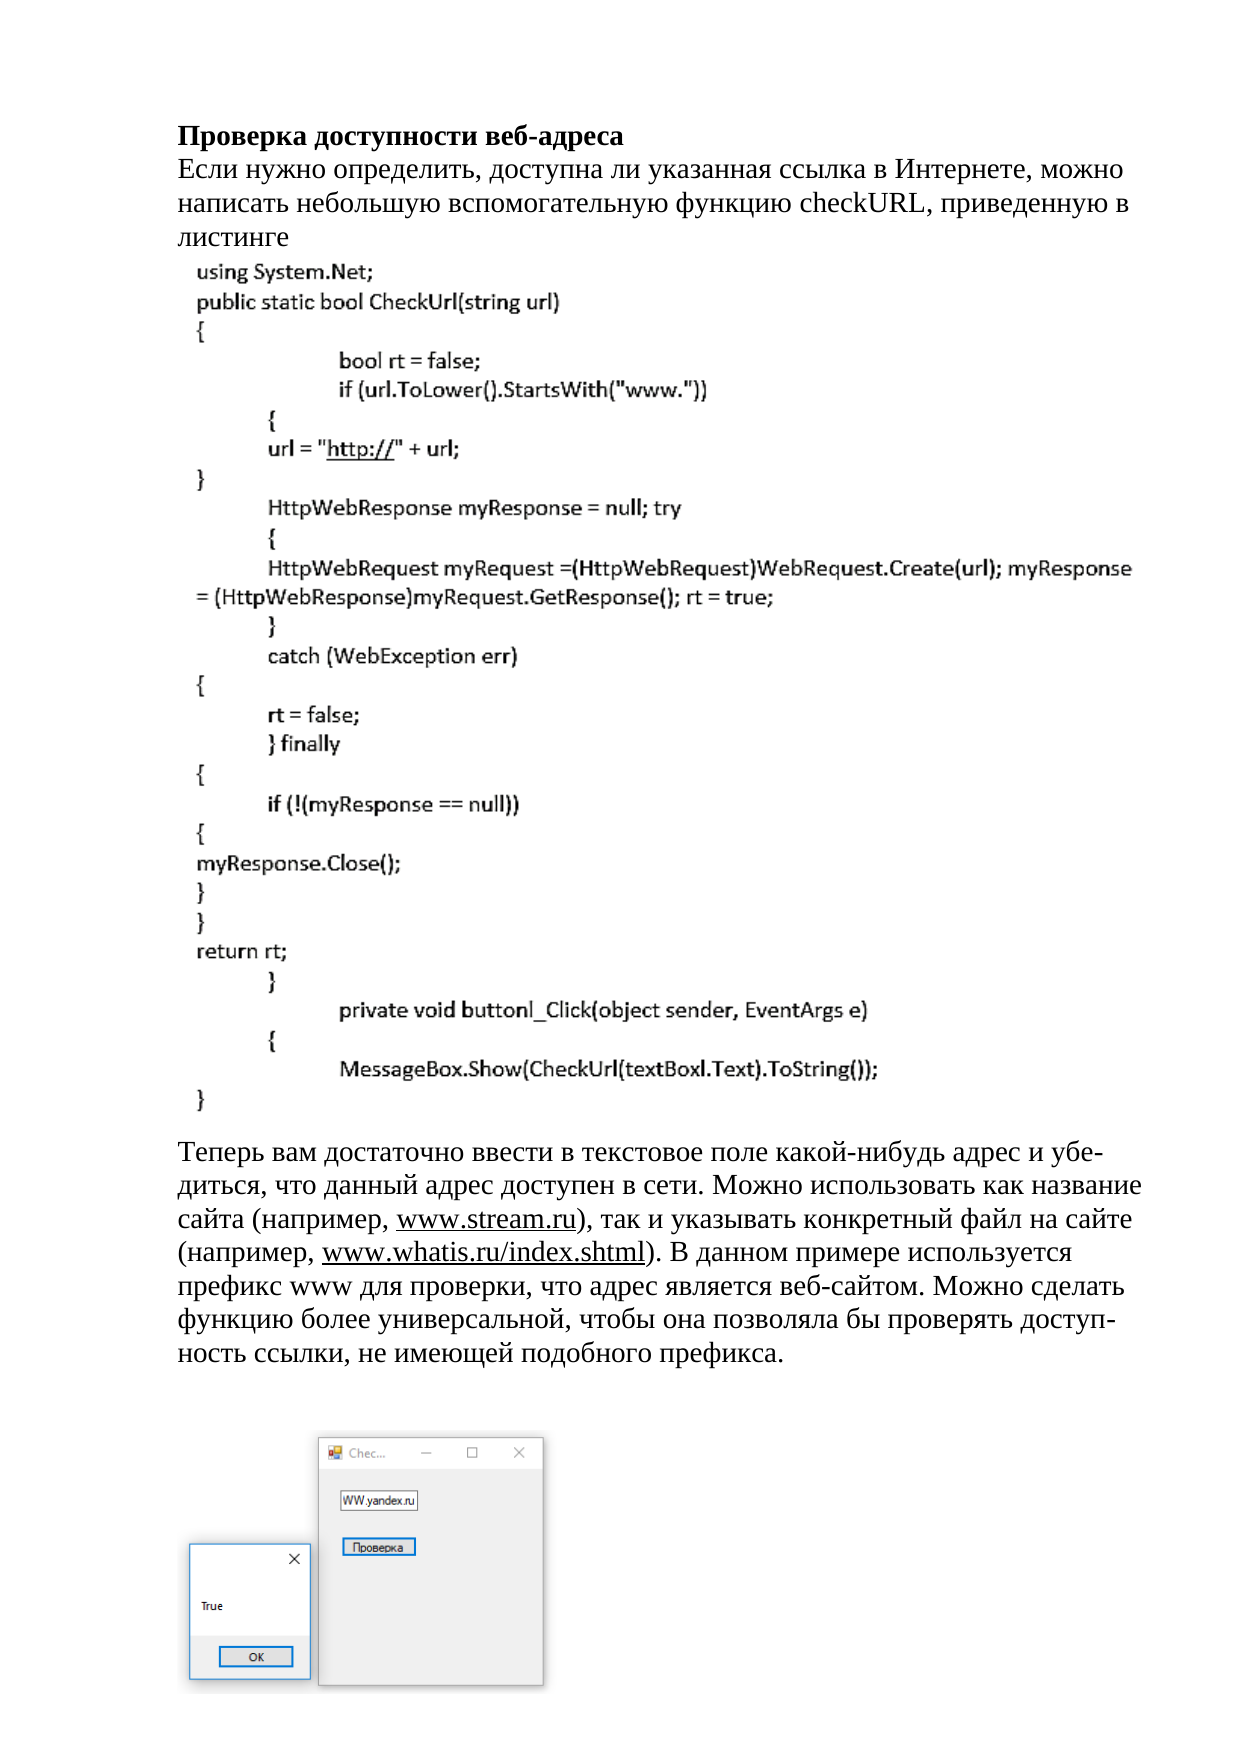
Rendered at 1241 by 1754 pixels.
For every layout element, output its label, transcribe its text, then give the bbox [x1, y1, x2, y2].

picture [177, 1430, 558, 1694]
text Если нужно определить, доступна ли указанная ссылка в Интернете, можно написать небольшую вспомогательную функцию checkURL, приведенную в листинге [177, 152, 1152, 252]
text Теперь вам достаточно ввести в текстовое поле какой-нибудь адрес и убедиться, что данный адрес доступен в сети. Можно использовать как название сайта (например, www.stream.ru), так и указывать конкретный файл на сайте (например, www.whatis.ru/index.shtml). В данном примере используется префикс www для проверки, что адрес является веб-сайтом. Можно сделать функцию более универсальной, чтобы она позволяла бы проверять доступность ссылки, не имеющей подобного префикса. [177, 1134, 1152, 1368]
picture [177, 252, 1152, 1134]
text Проверка доступности веб-адреса [177, 118, 1152, 152]
